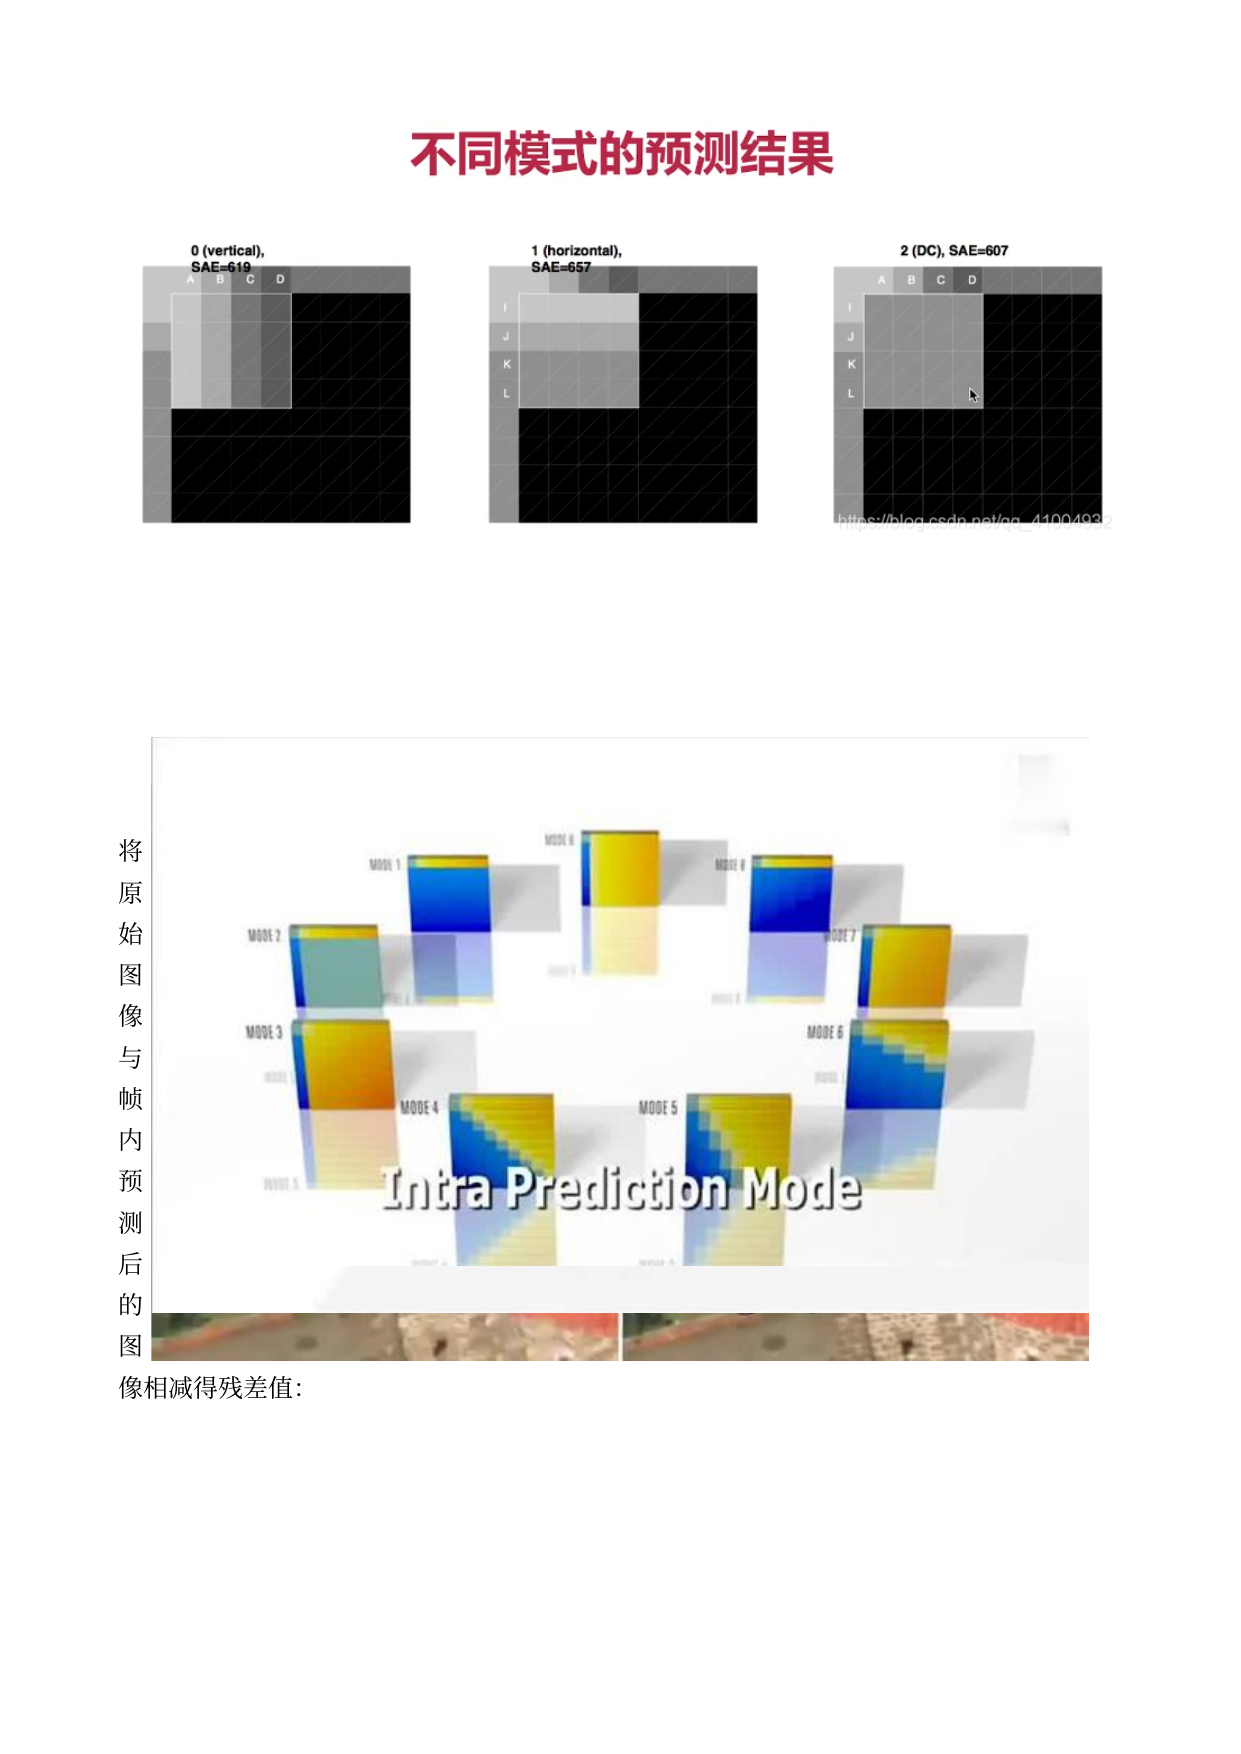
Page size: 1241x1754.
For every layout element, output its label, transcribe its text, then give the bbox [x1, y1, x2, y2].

picture [118, 118, 1123, 543]
picture [151, 737, 1089, 1361]
